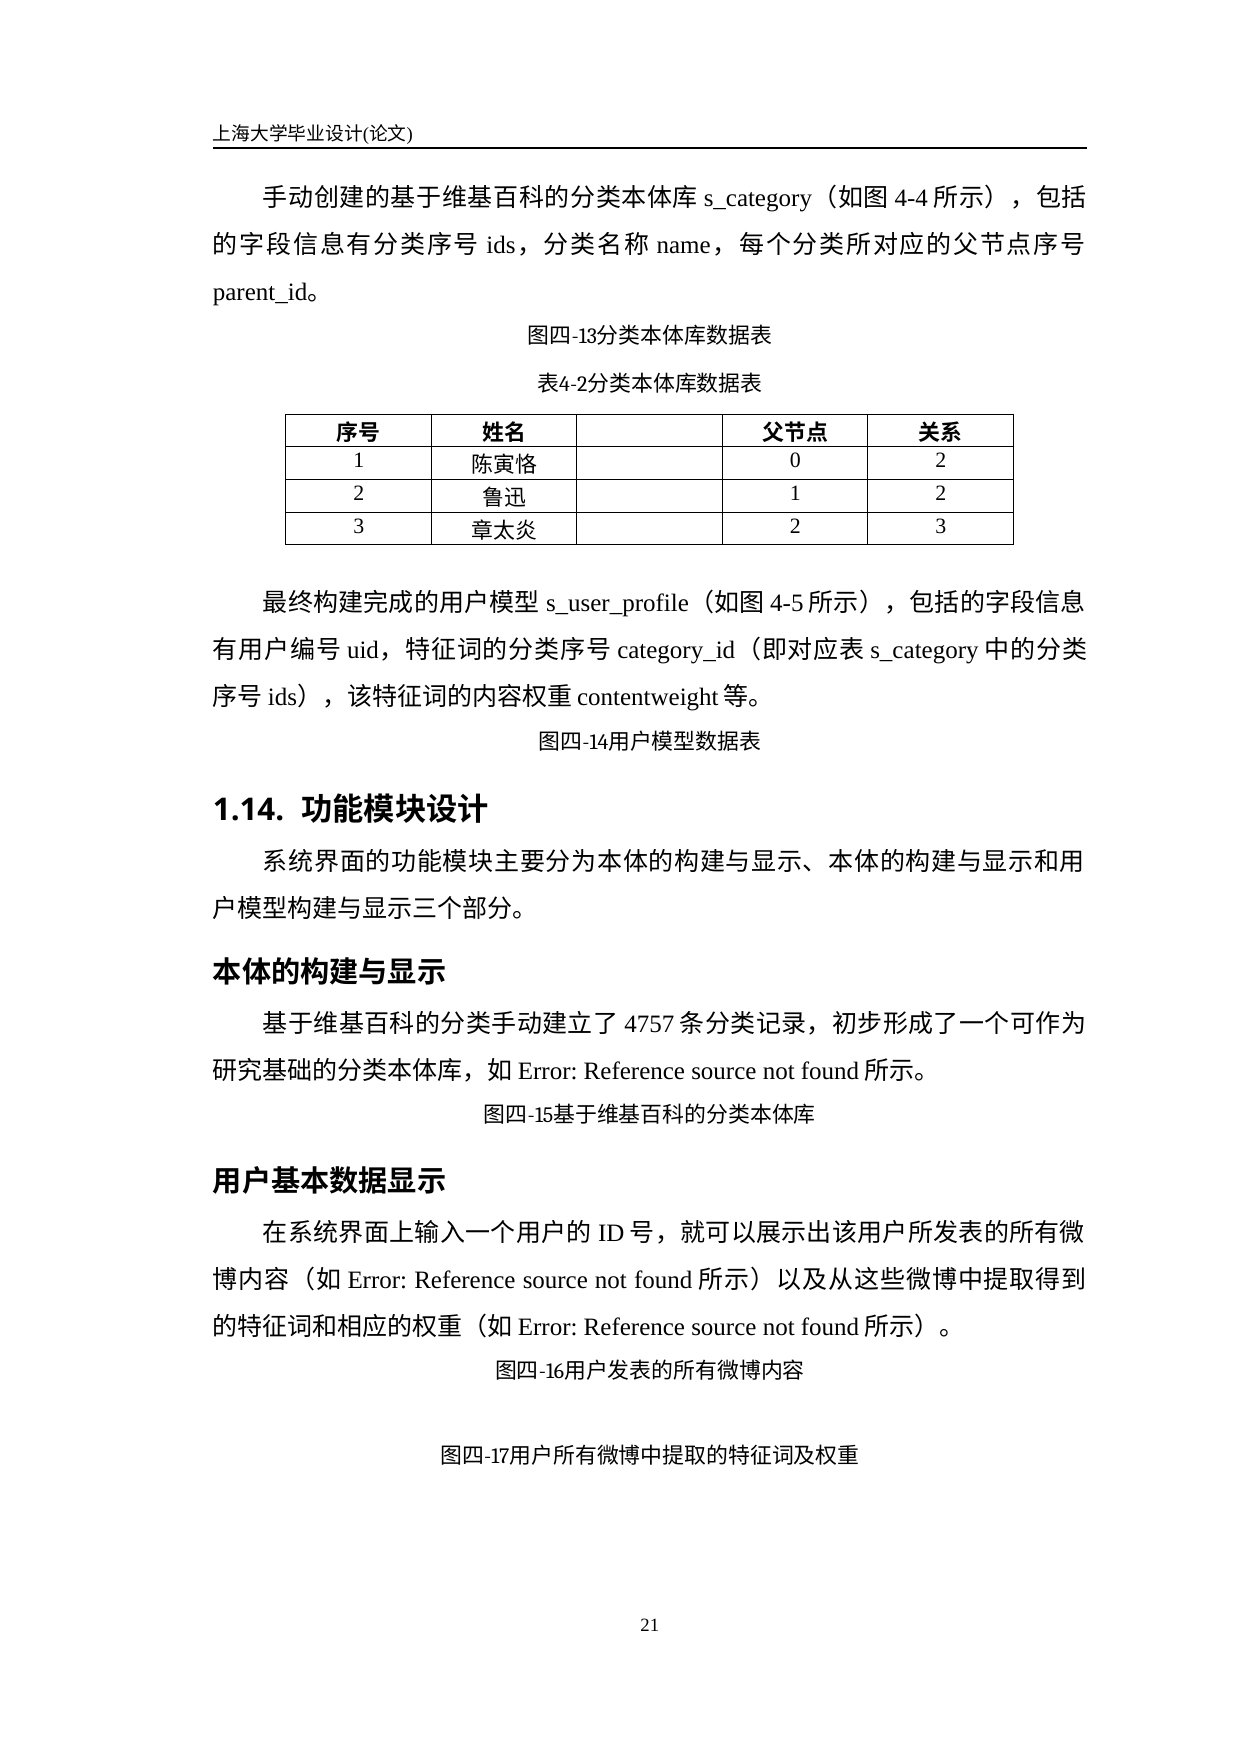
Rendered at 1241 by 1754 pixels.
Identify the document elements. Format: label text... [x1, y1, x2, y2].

table_header 父节点 [723, 415, 867, 446]
table_cell [577, 513, 722, 544]
text 系统界面的功能模块主要分为本体的构建与显示、本体的构建与显示和用户模型构建与显示三个部分。 [213, 842, 1087, 925]
text 最终构建完成的用户模型s_user_profile（如图4-5所示），包括的字段信息有用户编号uid，特征词的分类序号category_id（即对应表s_category中的分类序号ids），该特征词的内容权重contentweight等。 [213, 583, 1087, 713]
table_cell 3 [868, 513, 1013, 544]
table_header 姓名 [432, 415, 576, 446]
table_cell 陈寅恪 [432, 447, 576, 479]
table_cell 1 [723, 480, 867, 512]
table_cell 2 [868, 447, 1013, 479]
table_cell 鲁迅 [432, 480, 576, 512]
table_cell [577, 480, 722, 512]
subtitle 用户基本数据显示 [213, 1157, 1087, 1200]
table_cell 0 [723, 447, 867, 479]
table_cell 2 [723, 513, 867, 544]
table_cell 2 [286, 480, 431, 512]
table_cell [577, 447, 722, 479]
table_header 关系 [868, 415, 1013, 446]
subtitle 功能模块设计 [213, 784, 1087, 829]
table_cell 2 [868, 480, 1013, 512]
table_cell 3 [286, 513, 431, 544]
subtitle 本体的构建与显示 [213, 948, 1087, 991]
table_cell 章太炎 [432, 513, 576, 544]
table_header 序号 [286, 415, 431, 446]
text 手动创建的基于维基百科的分类本体库s_category（如图4-4所示），包括的字段信息有分类序号ids，分类名称name，每个分类所对应的父节点序号parent_id。 [213, 177, 1087, 308]
table_cell 1 [286, 447, 431, 479]
table_header [577, 415, 722, 446]
